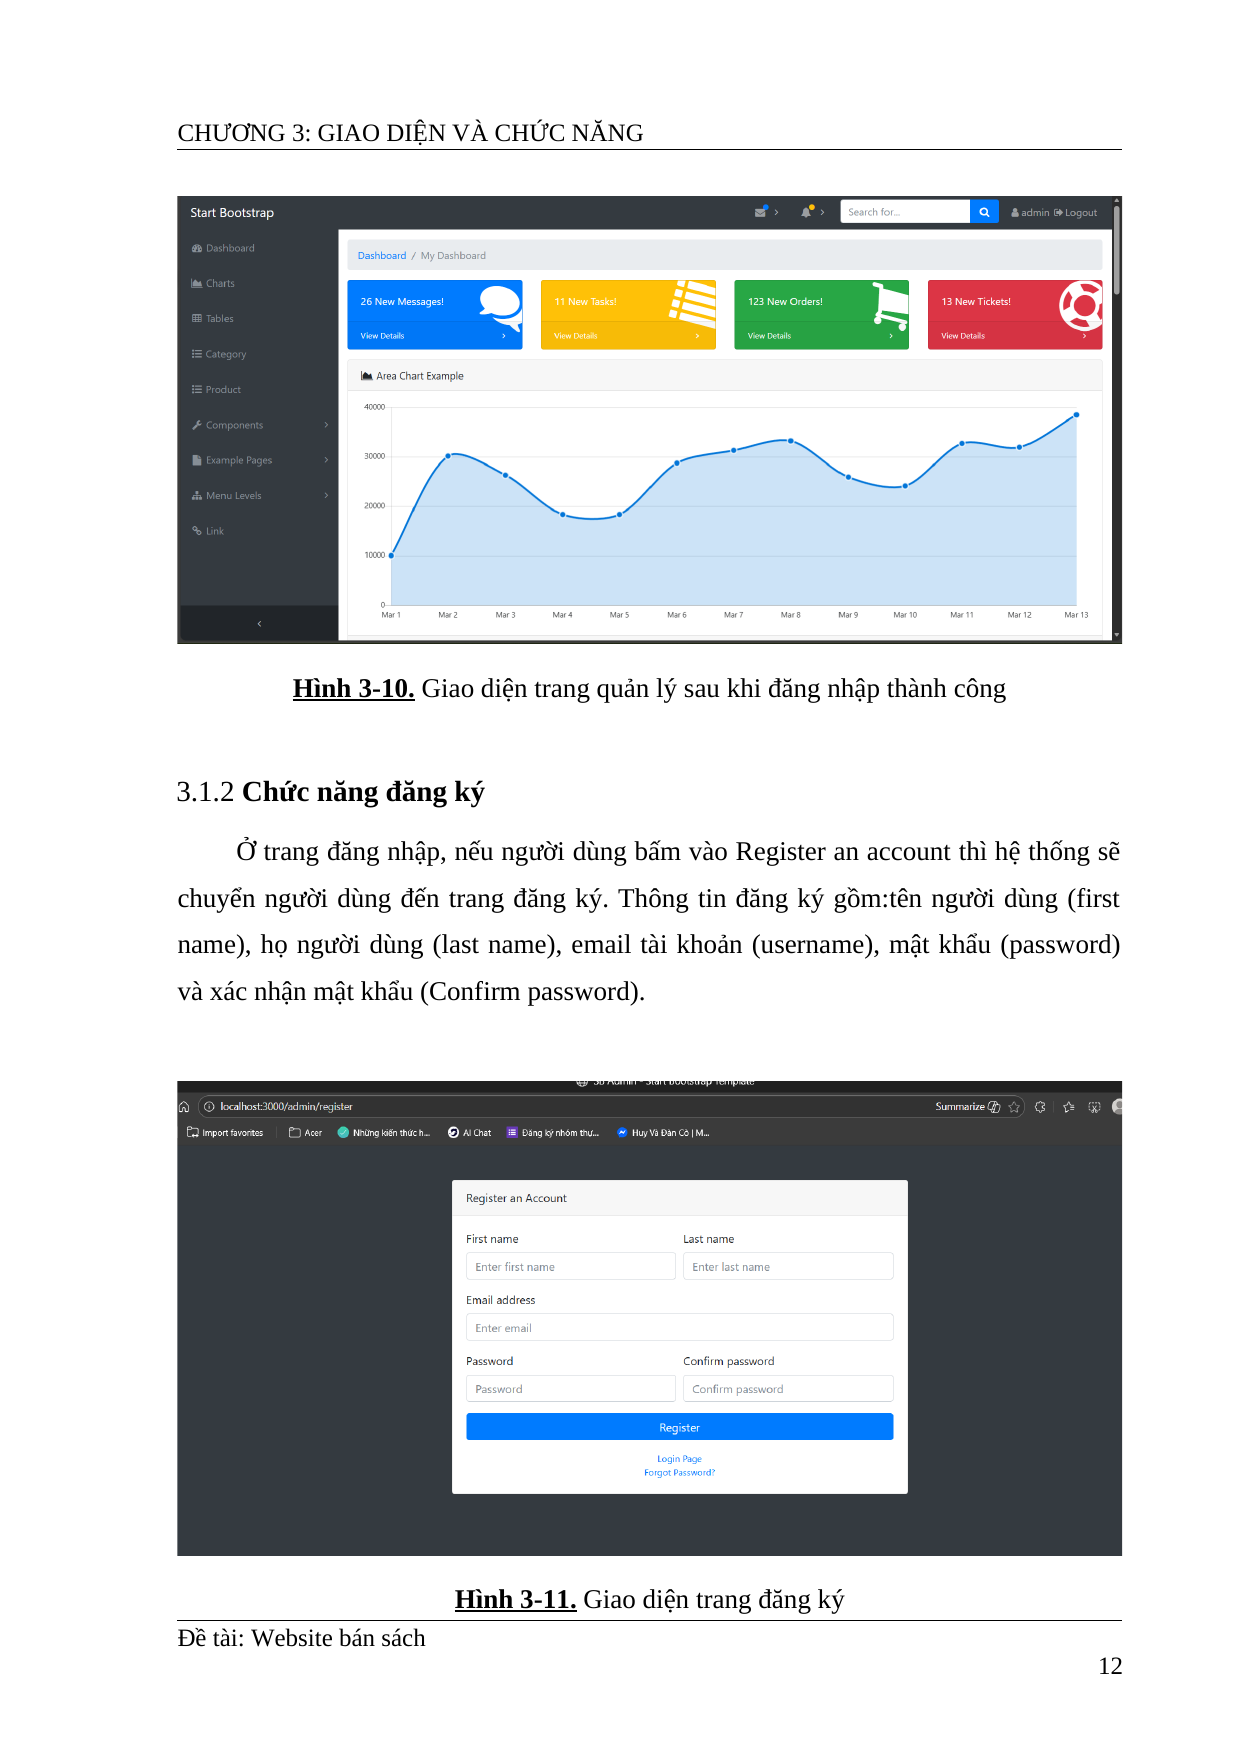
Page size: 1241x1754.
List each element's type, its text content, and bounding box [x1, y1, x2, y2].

subtitle Chức năng đăng ký [176, 768, 1122, 810]
picture [177, 196, 1123, 644]
picture [177, 1081, 1123, 1556]
text Ở trang đăng nhập, nếu người dùng bấm vào Register an account thì hệ thống sẽ chuyển người dùng đến trang đăng ký. Thông tin đăng ký gồm:tên người dùng (first name), họ người dùng (last name), email tài khoản (username), mật khẩu (password) và xác nhận mật khẩu (Confirm password). [177, 835, 1122, 1006]
